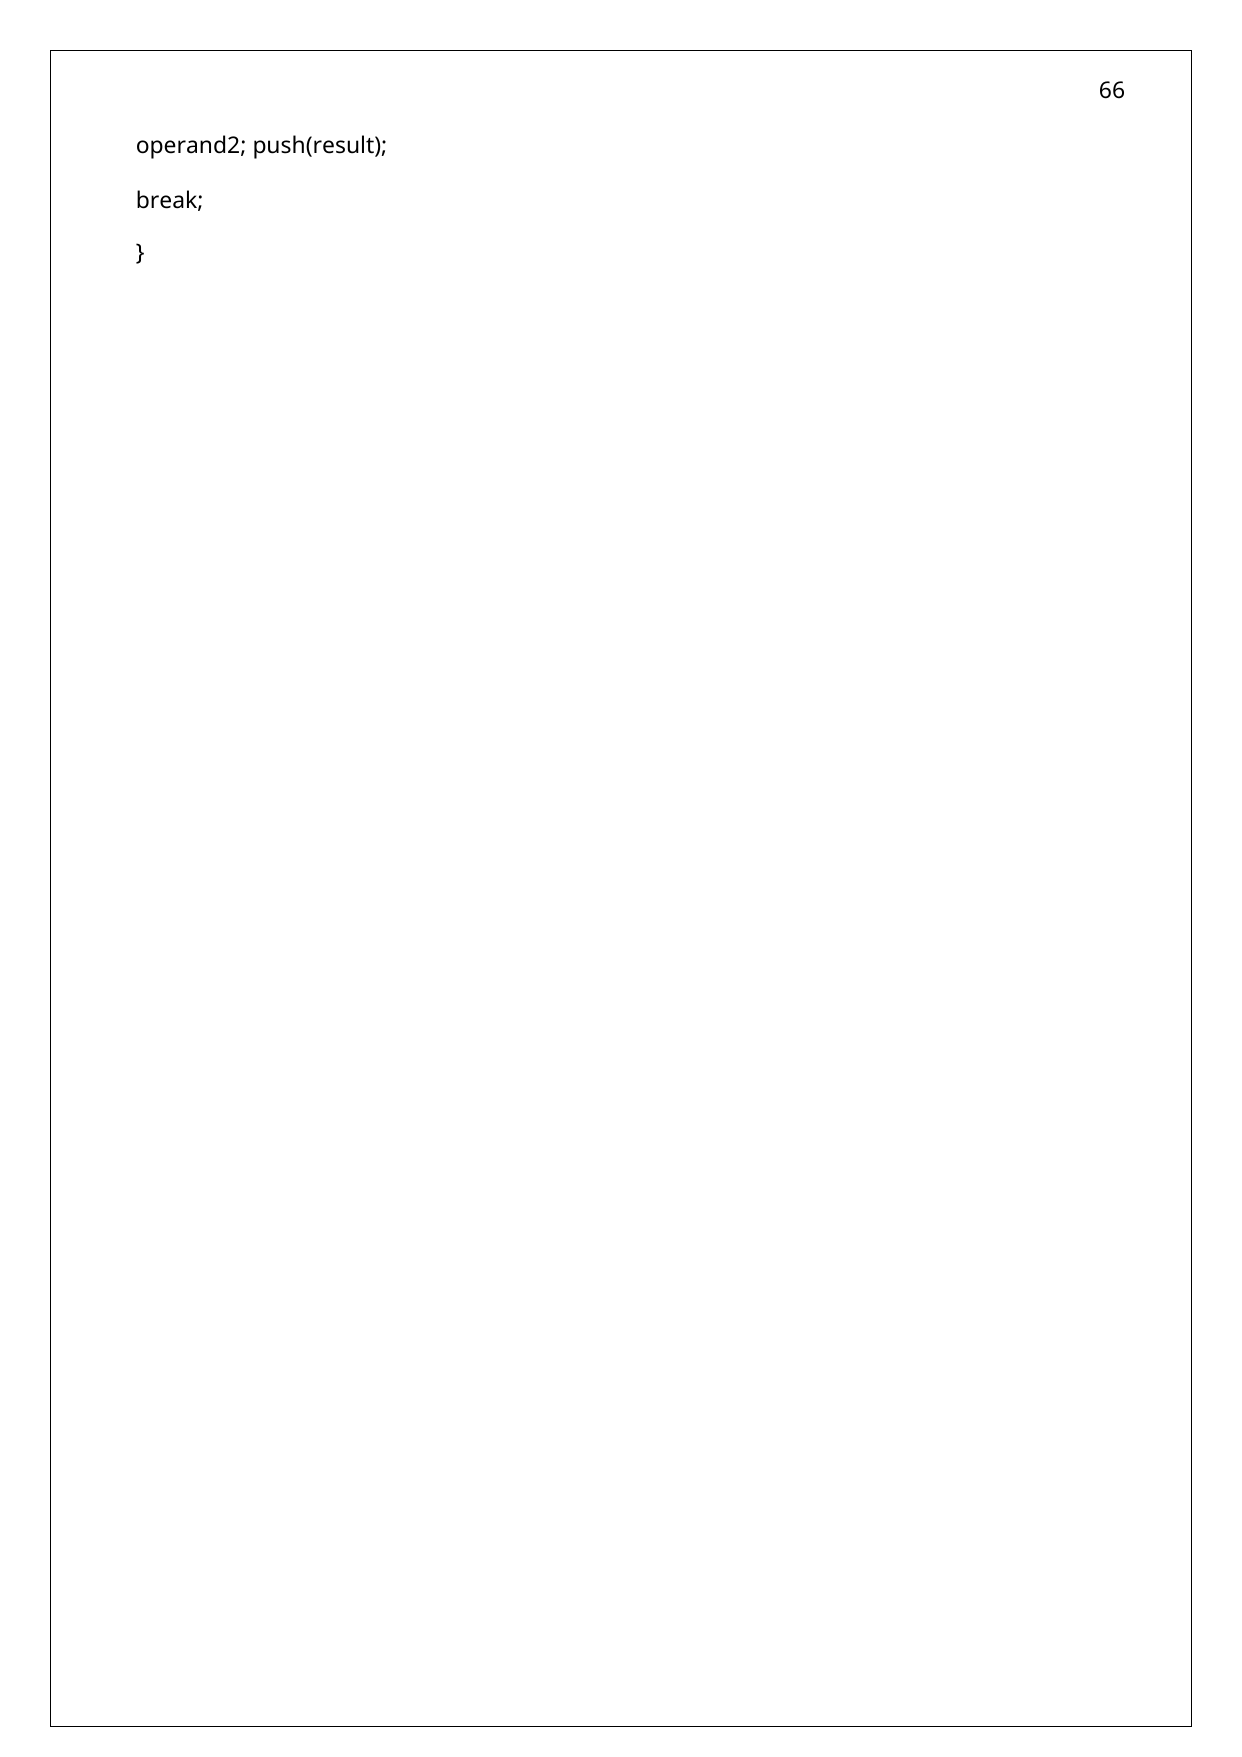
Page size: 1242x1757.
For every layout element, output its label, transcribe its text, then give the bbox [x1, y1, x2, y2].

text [136, 129, 439, 160]
text } [136, 236, 1162, 267]
text break; [136, 184, 1162, 216]
